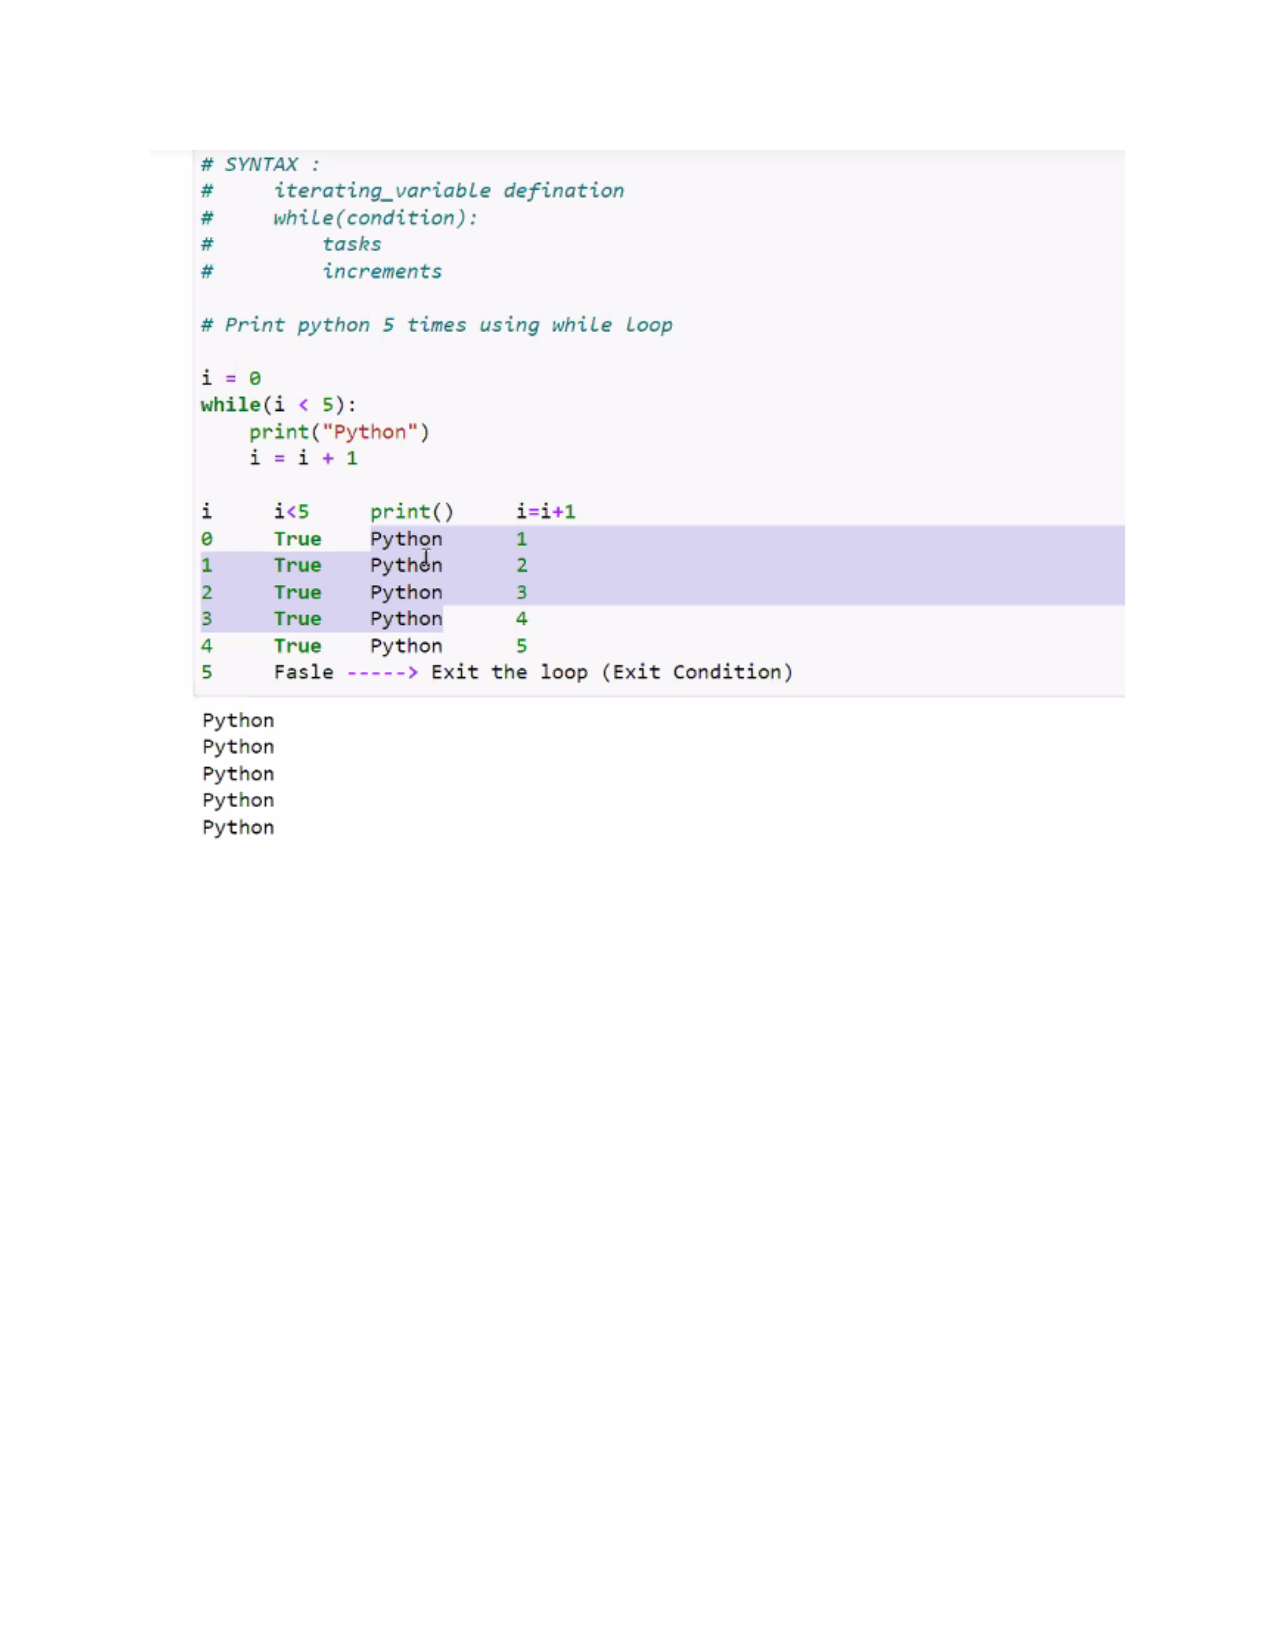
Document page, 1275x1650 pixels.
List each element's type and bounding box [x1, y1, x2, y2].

picture [150, 150, 1125, 857]
